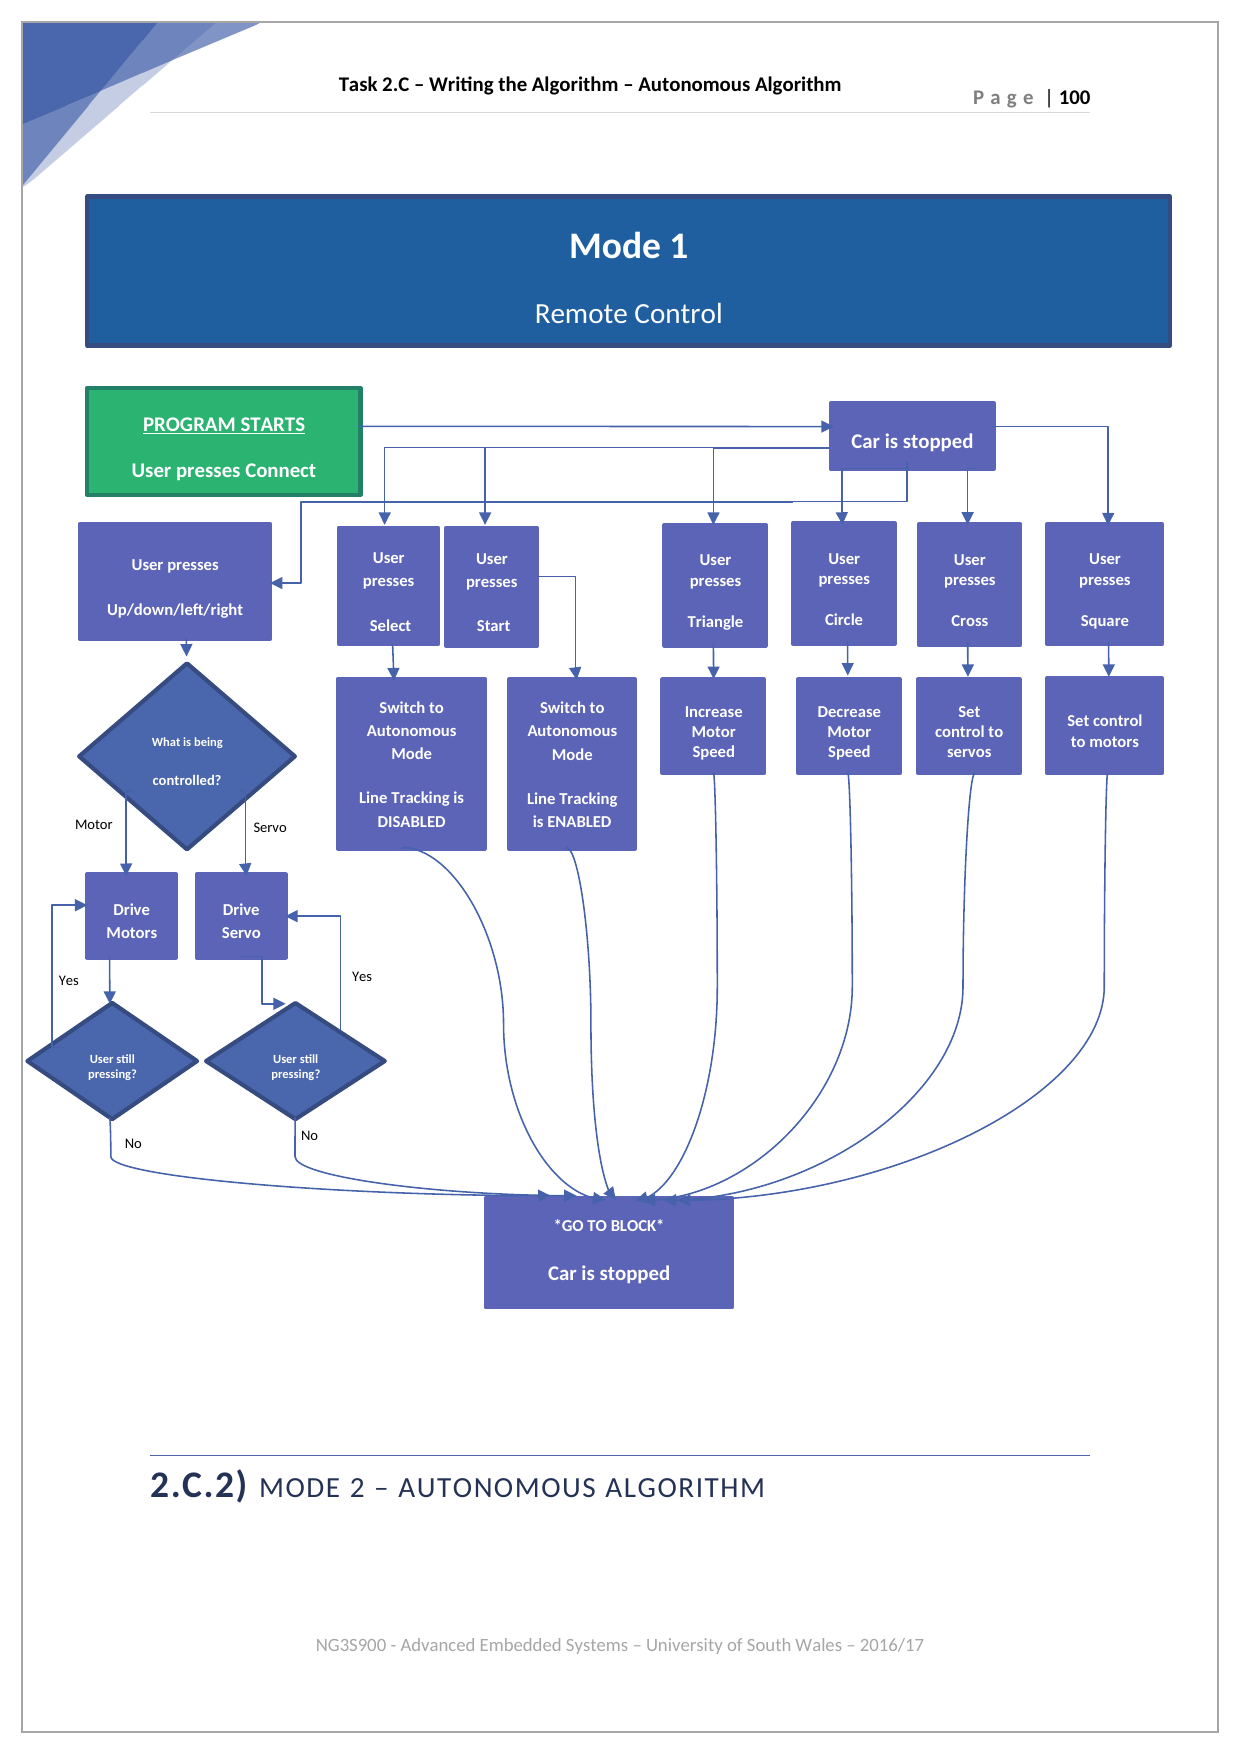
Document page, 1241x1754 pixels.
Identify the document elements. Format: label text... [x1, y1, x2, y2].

subtitle 2.C.2) Mode 2 – Autonomous Algorithm [150, 1456, 1090, 1506]
picture [23, 23, 264, 190]
